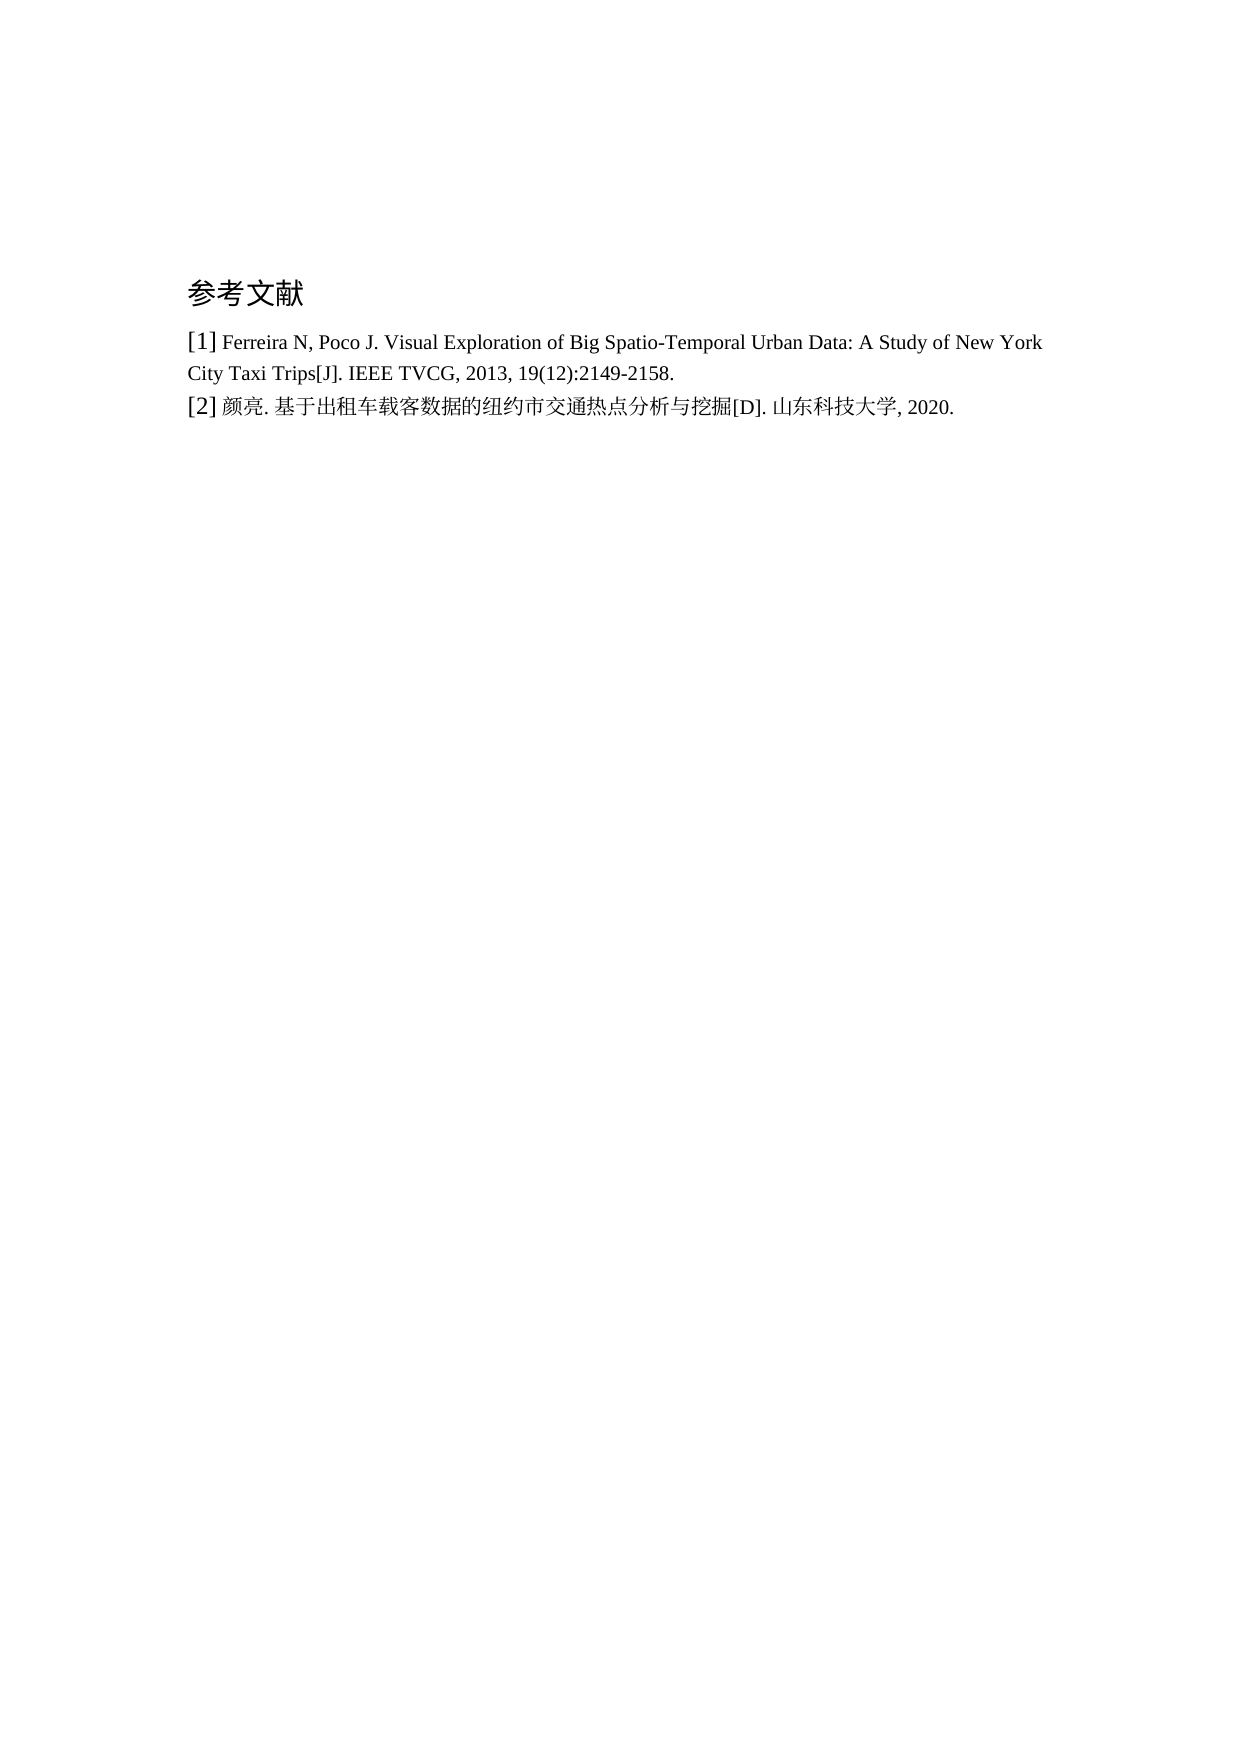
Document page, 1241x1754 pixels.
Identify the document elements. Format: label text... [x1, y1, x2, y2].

text [1] Ferreira N, Poco J. Visual Exploration of Big Spatio-Temporal Urban Data: A Study of New York City Taxi Trips[J]. IEEE TVCG, 2013, 19(12):2149-2158. [187, 324, 1053, 389]
text [2] 颜亮. 基于出租车载客数据的纽约市交通热点分析与挖掘[D]. 山东科技大学, 2020. [187, 389, 1053, 422]
text 参考文献 [187, 259, 1053, 324]
